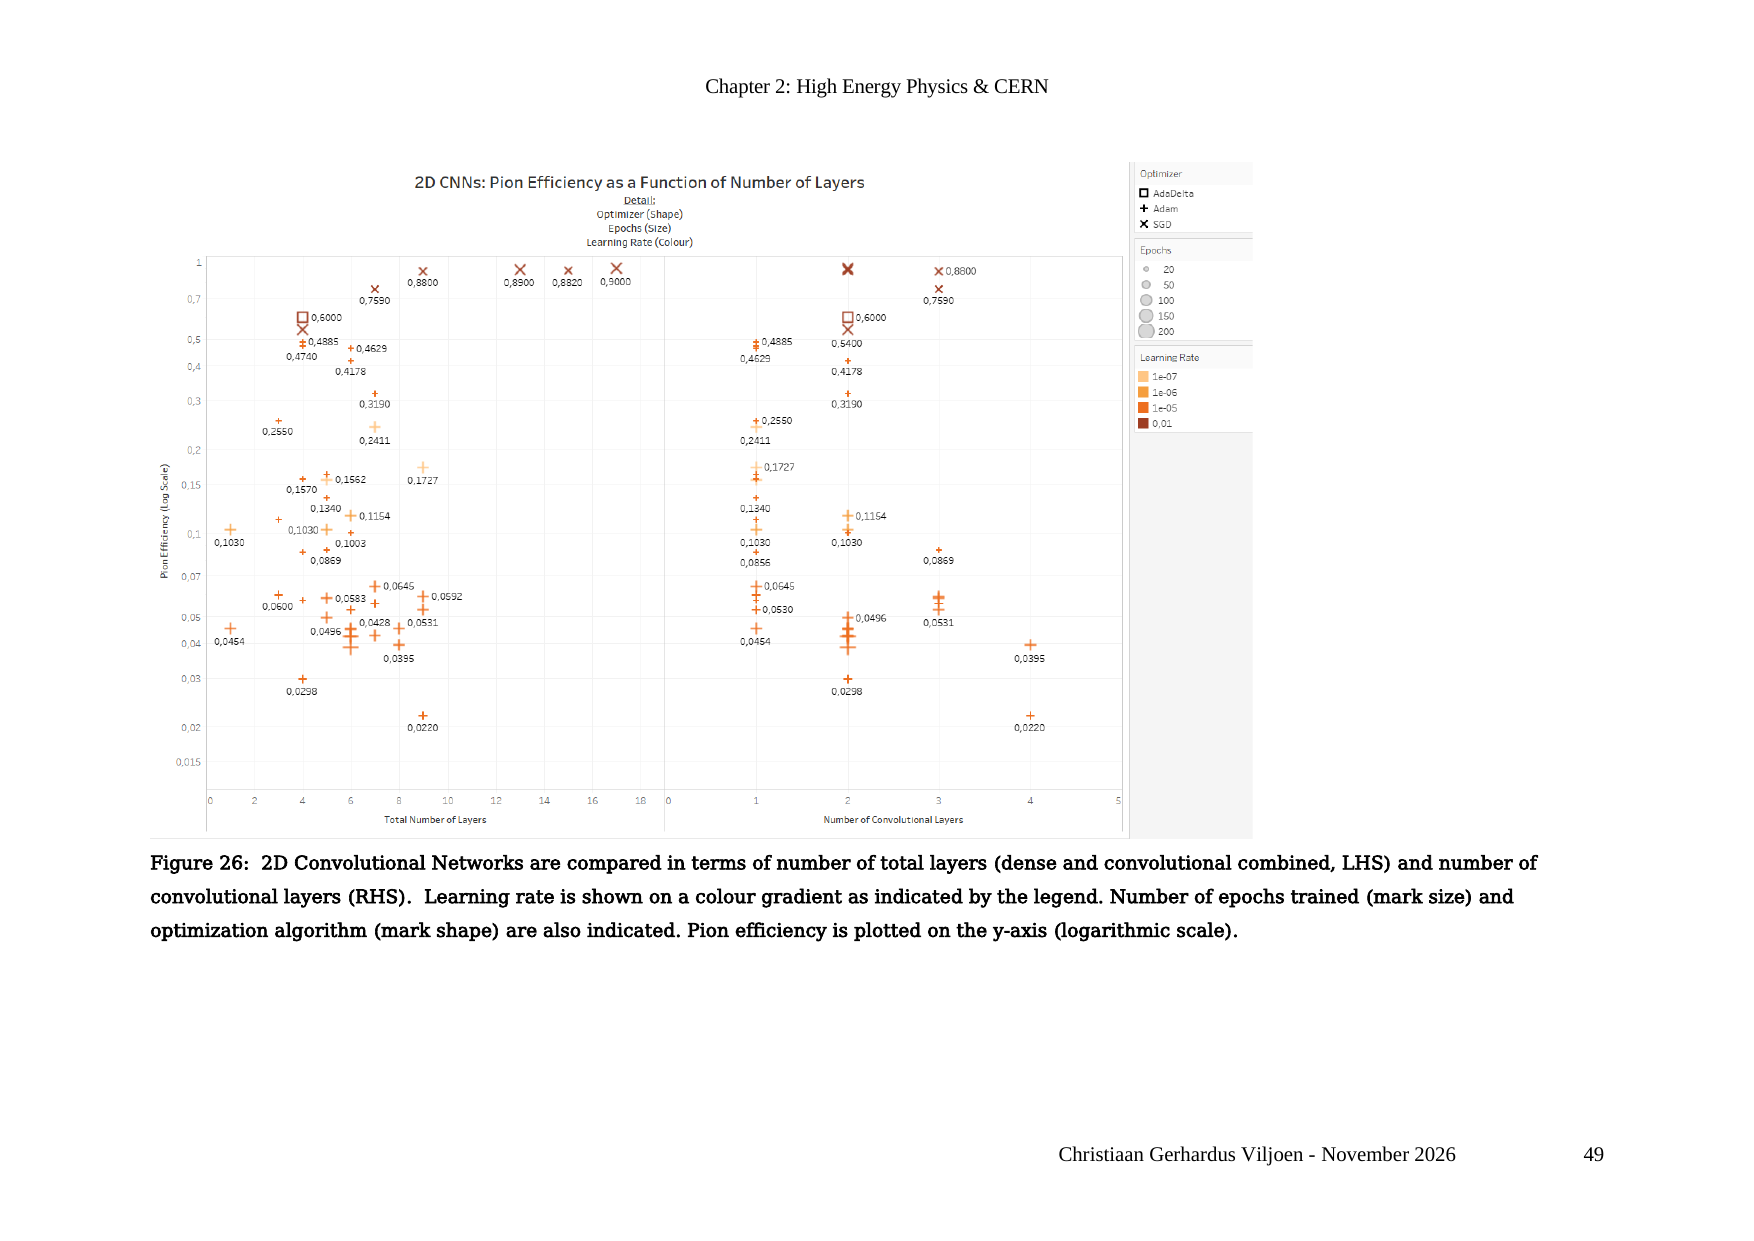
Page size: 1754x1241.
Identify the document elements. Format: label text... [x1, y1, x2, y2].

text Figure 26: 2D Convolutional Networks are compared in terms of number of total layers (dense and convolutional combined, LHS) and number of convolutional layers (RHS). Learning rate is shown on a colour gradient as indicated by the legend. Number of epochs trained (mark size) and optimization algorithm (mark shape) are also indicated. Pion efficiency is plotted on the y-axis (logarithmic scale). [150, 851, 1604, 941]
picture [150, 162, 1253, 839]
